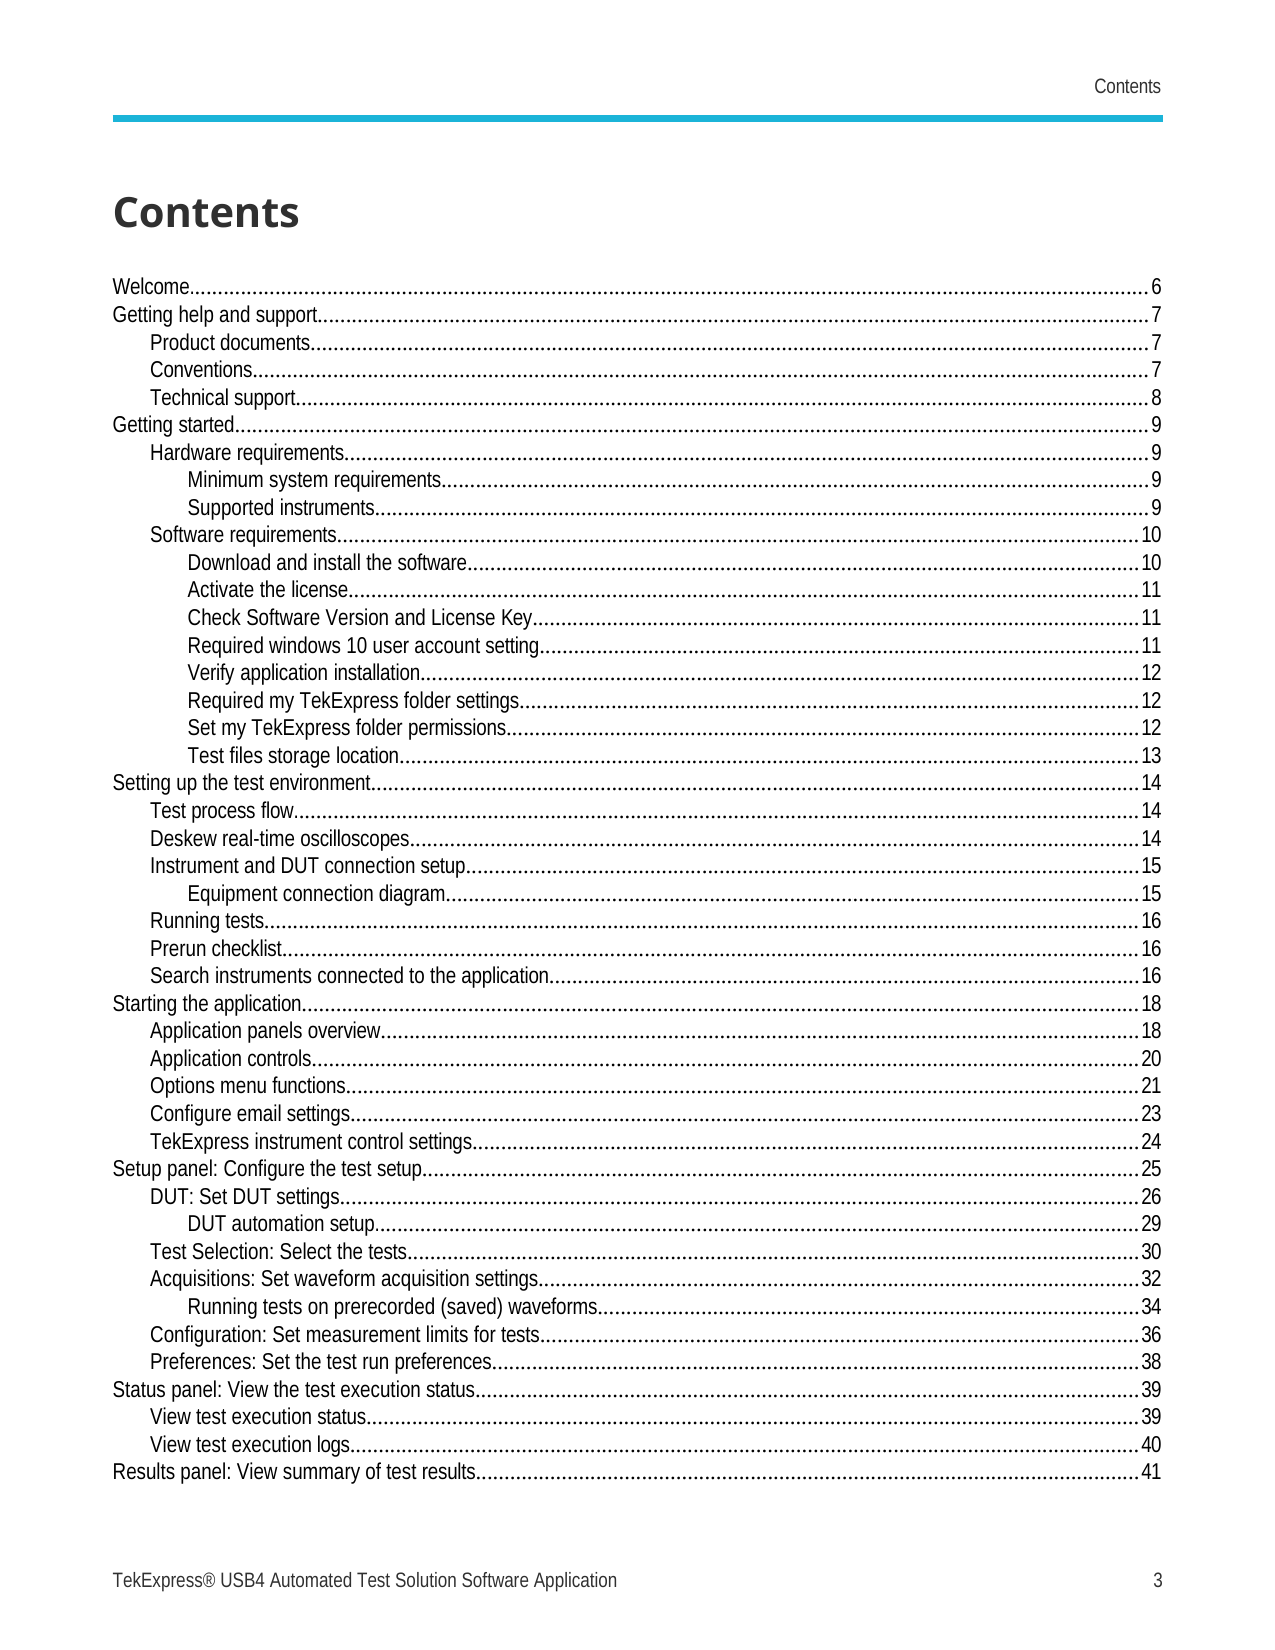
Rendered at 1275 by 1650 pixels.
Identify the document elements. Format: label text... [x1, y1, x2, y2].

text Contents [112, 183, 1200, 240]
